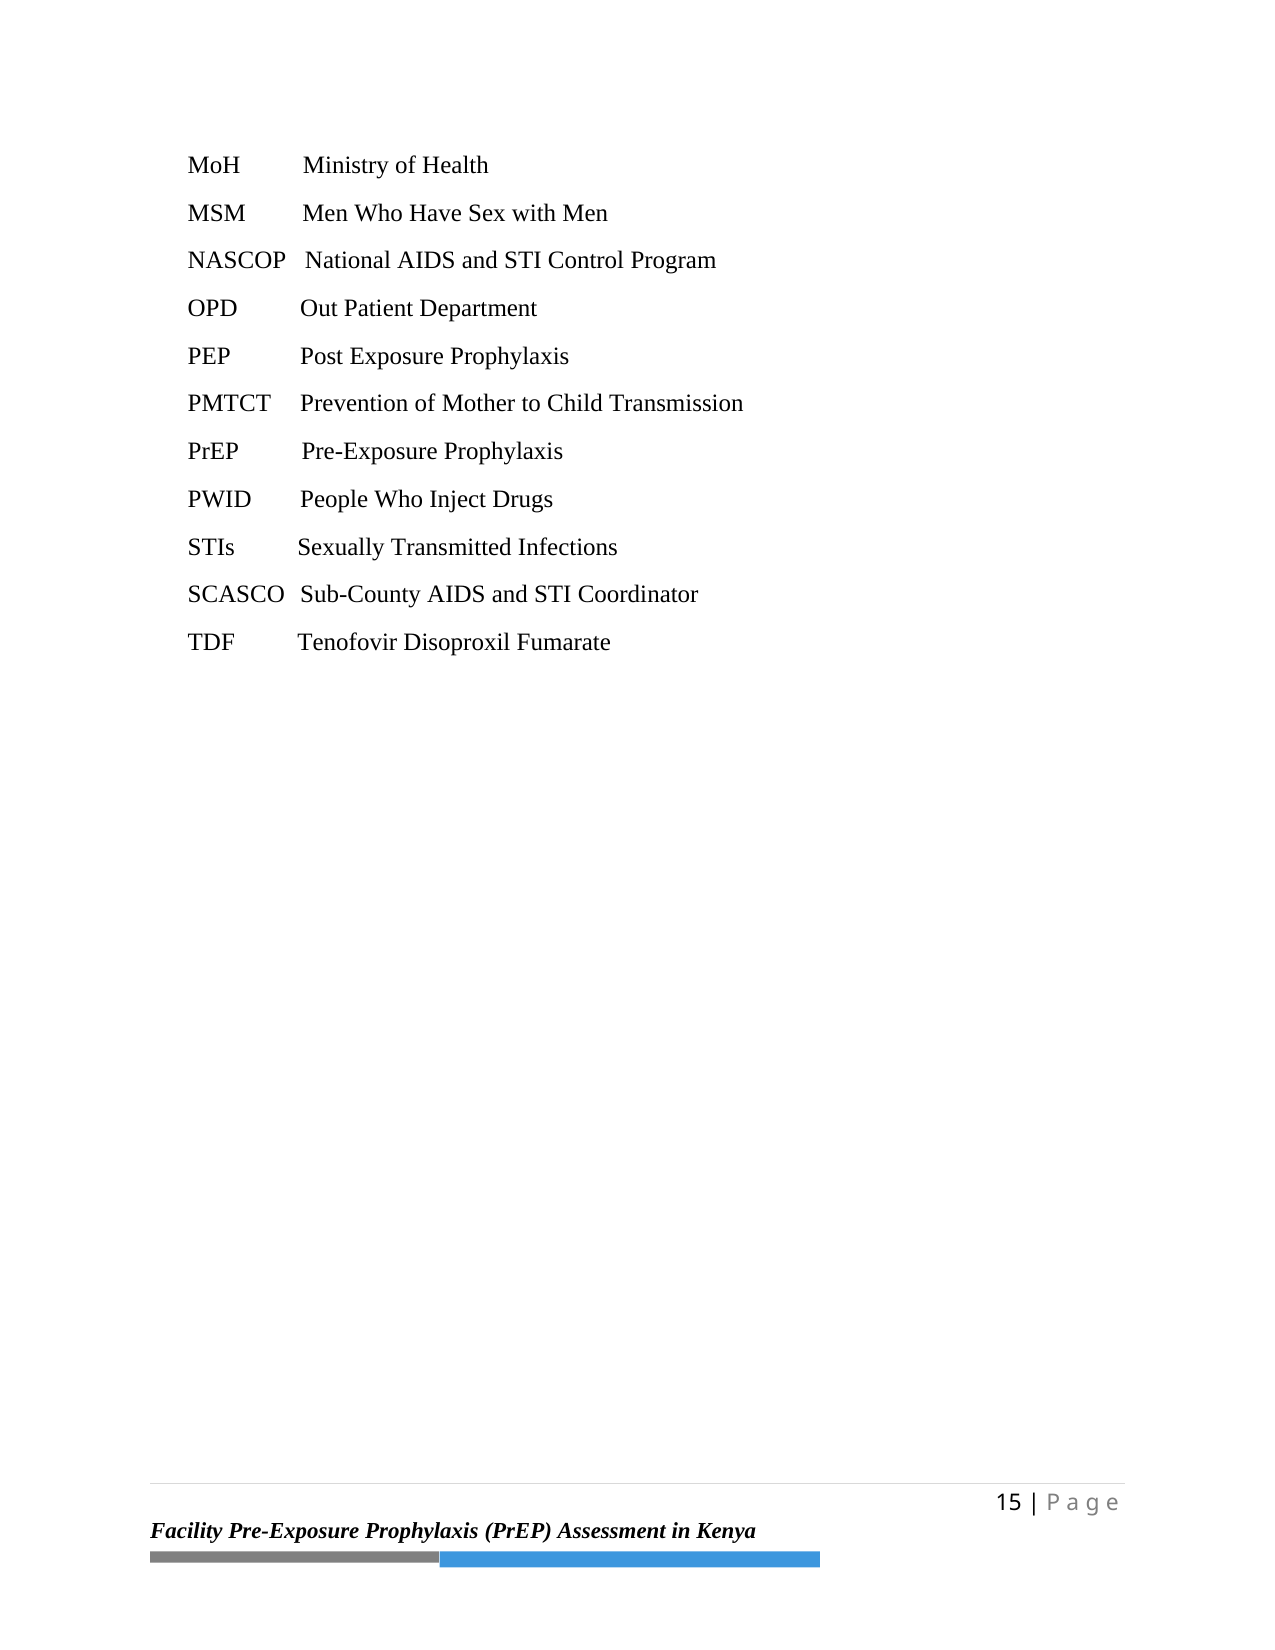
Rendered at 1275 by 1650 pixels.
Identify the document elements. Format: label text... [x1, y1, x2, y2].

text NASCOP National AIDS and STI Control Program [187, 245, 1125, 274]
text STIs Sexually Transmitted Infections [187, 532, 1125, 560]
text PWID People Who Inject Drugs [187, 484, 1125, 513]
text MSM Men Who Have Sex with Men [187, 198, 1125, 226]
text MoH Ministry of Health [187, 150, 1125, 179]
text PEP Post Exposure Prophylaxis [187, 341, 1125, 369]
text PMTCT Prevention of Mother to Child Transmission [187, 388, 1125, 417]
text TDF Tenofovir Disoproxil Fumarate [187, 627, 1125, 656]
text SCASCO Sub-County AIDS and STI Coordinator [187, 579, 1125, 608]
text PrEP Pre-Exposure Prophylaxis [187, 436, 1125, 465]
text OPD Out Patient Department [187, 293, 1125, 322]
